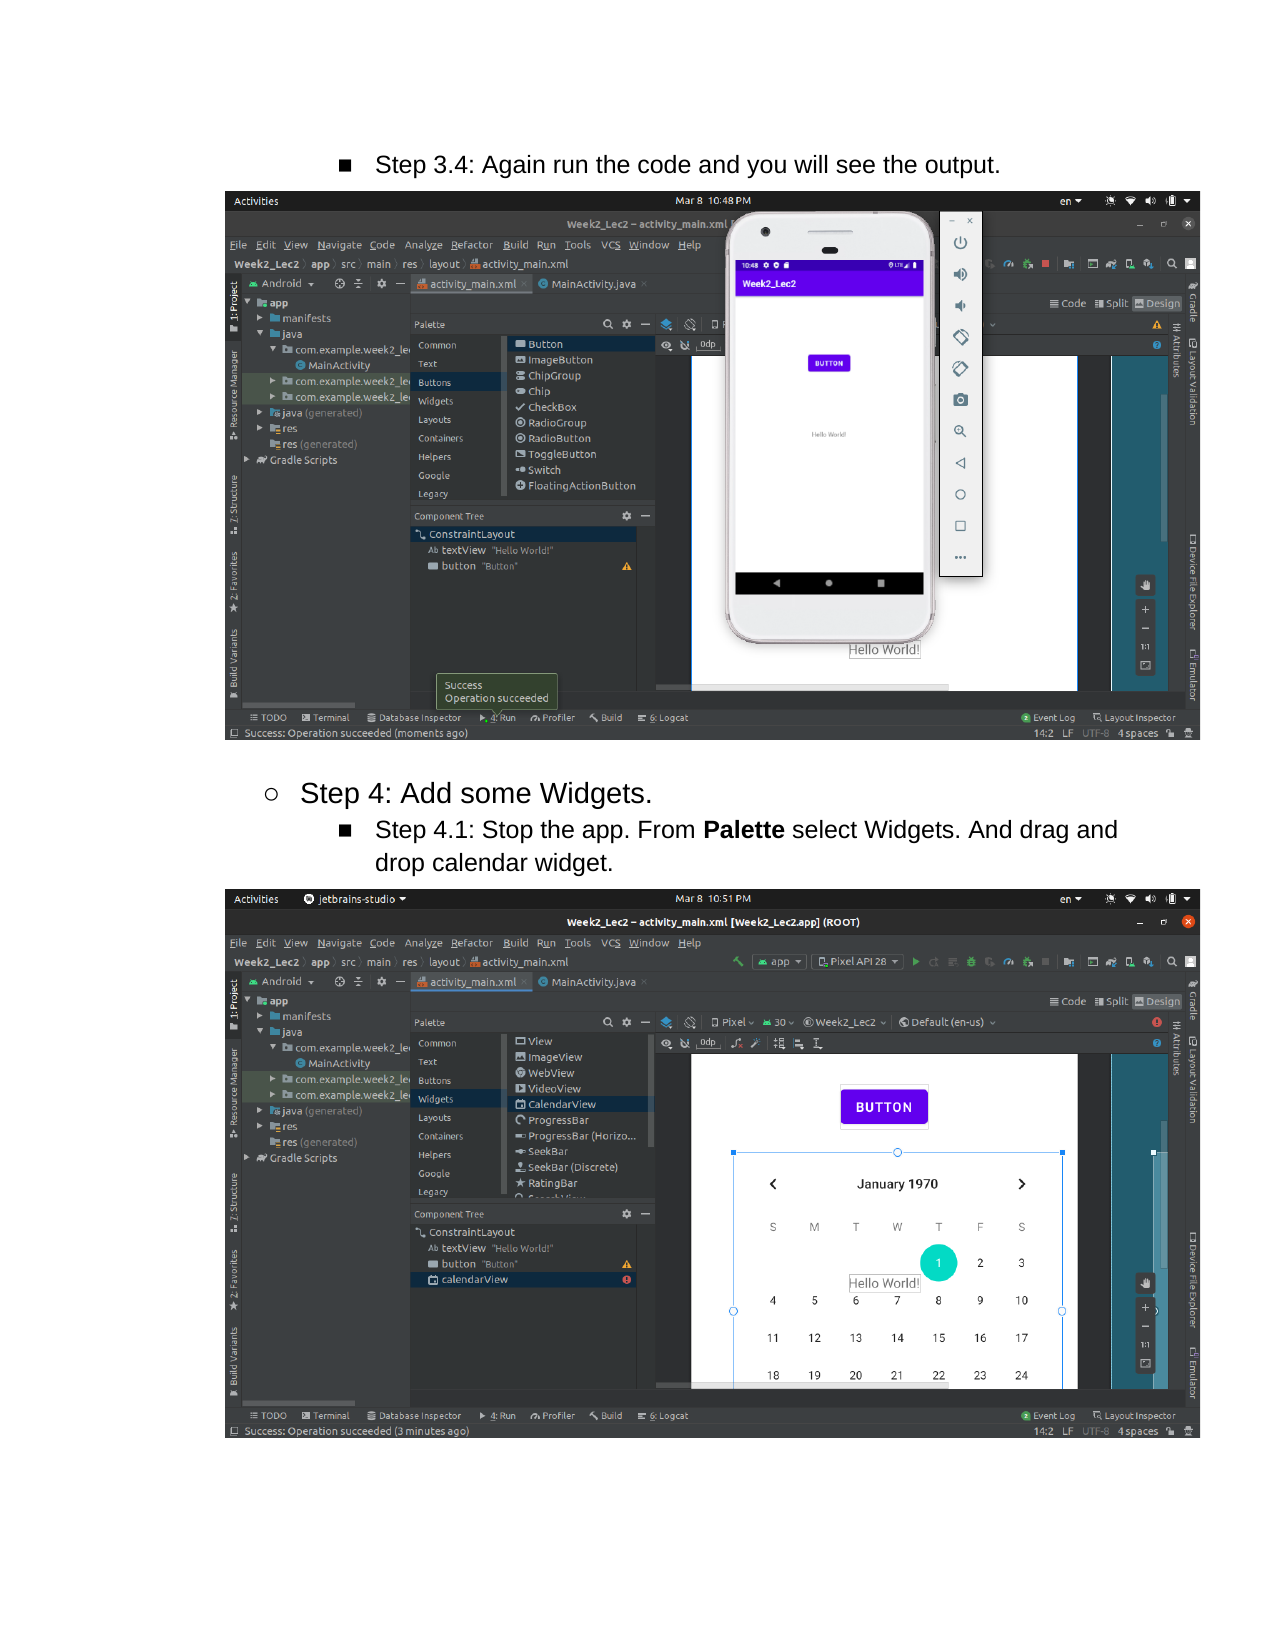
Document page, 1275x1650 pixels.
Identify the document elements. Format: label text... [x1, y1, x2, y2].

subtitle Step 3.4: Again run the code and you will see the output. [337, 150, 1125, 179]
subtitle Step 4.1: Stop the app. From Palette select Widgets. And drag and drop calendar widget. [337, 815, 1125, 877]
picture [225, 191, 1200, 740]
subtitle Step 4: Add some Widgets. [262, 776, 1125, 810]
picture [225, 889, 1200, 1438]
